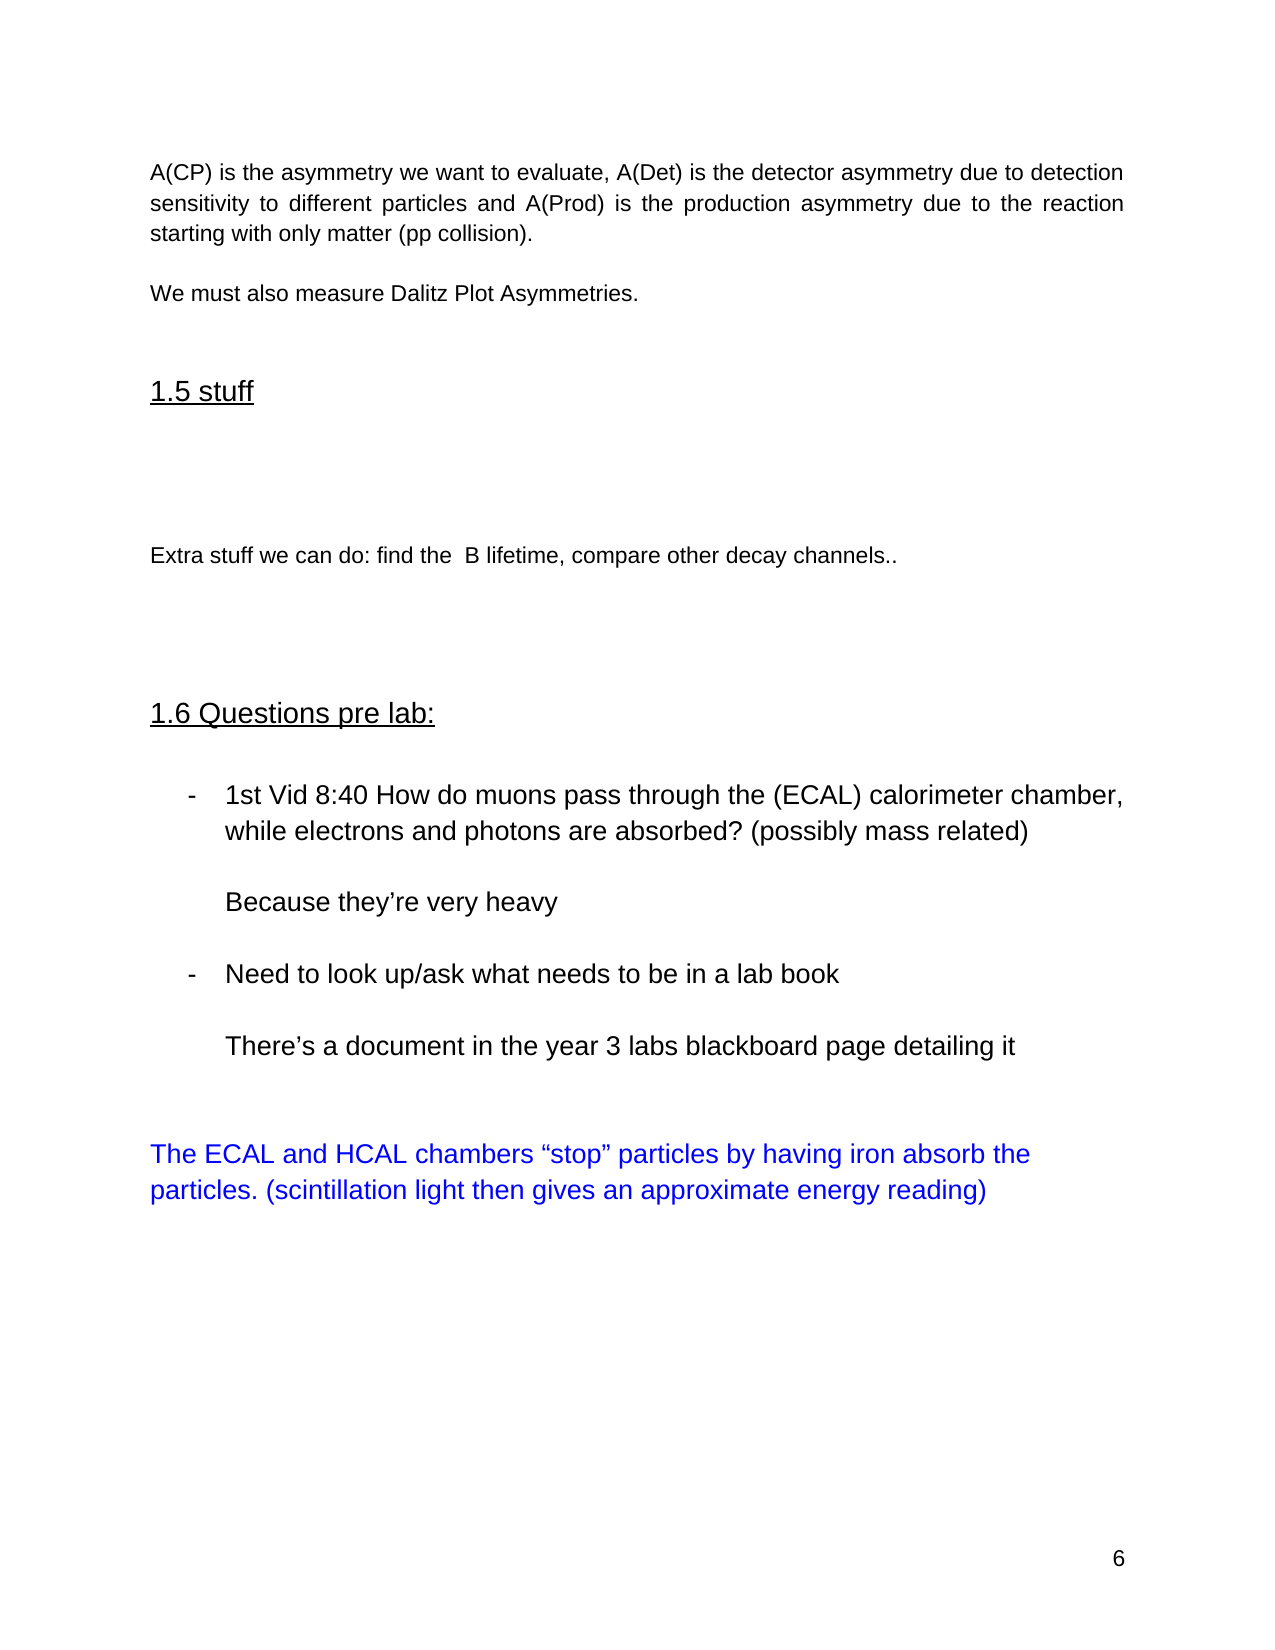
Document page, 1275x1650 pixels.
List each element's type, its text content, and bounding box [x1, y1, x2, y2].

text We must also measure Dalitz Plot Asymmetries. [150, 280, 1125, 307]
text There’s a document in the year 3 labs blackboard page detailing it [225, 1030, 1125, 1061]
text Because they’re very heavy [225, 886, 1125, 918]
text A(CP) is the asymmetry we want to evaluate, A(Det) is the detector asymmetry due to detection sensitivity to different particles and A(Prod) is the production asymmetry due to the reaction starting with only matter (pp collision). [150, 159, 1125, 246]
text The ECAL and HCAL chambers “stop” particles by having iron absorb the particles. (scintillation light then gives an approximate energy reading) [150, 1138, 1125, 1205]
text Extra stuff we can do: find the B lifetime, compare other decay channels.. [150, 542, 1125, 568]
subtitle 1.5 stuff [150, 374, 1125, 407]
subtitle 1.6 Questions pre lab: [150, 696, 1125, 729]
list Need to look up/ask what needs to be in a lab book [187, 958, 1125, 989]
list 1st Vid 8:40 How do muons pass through the (ECAL) calorimeter chamber, while electrons and photons are absorbed? (possibly mass related) [187, 779, 1125, 846]
